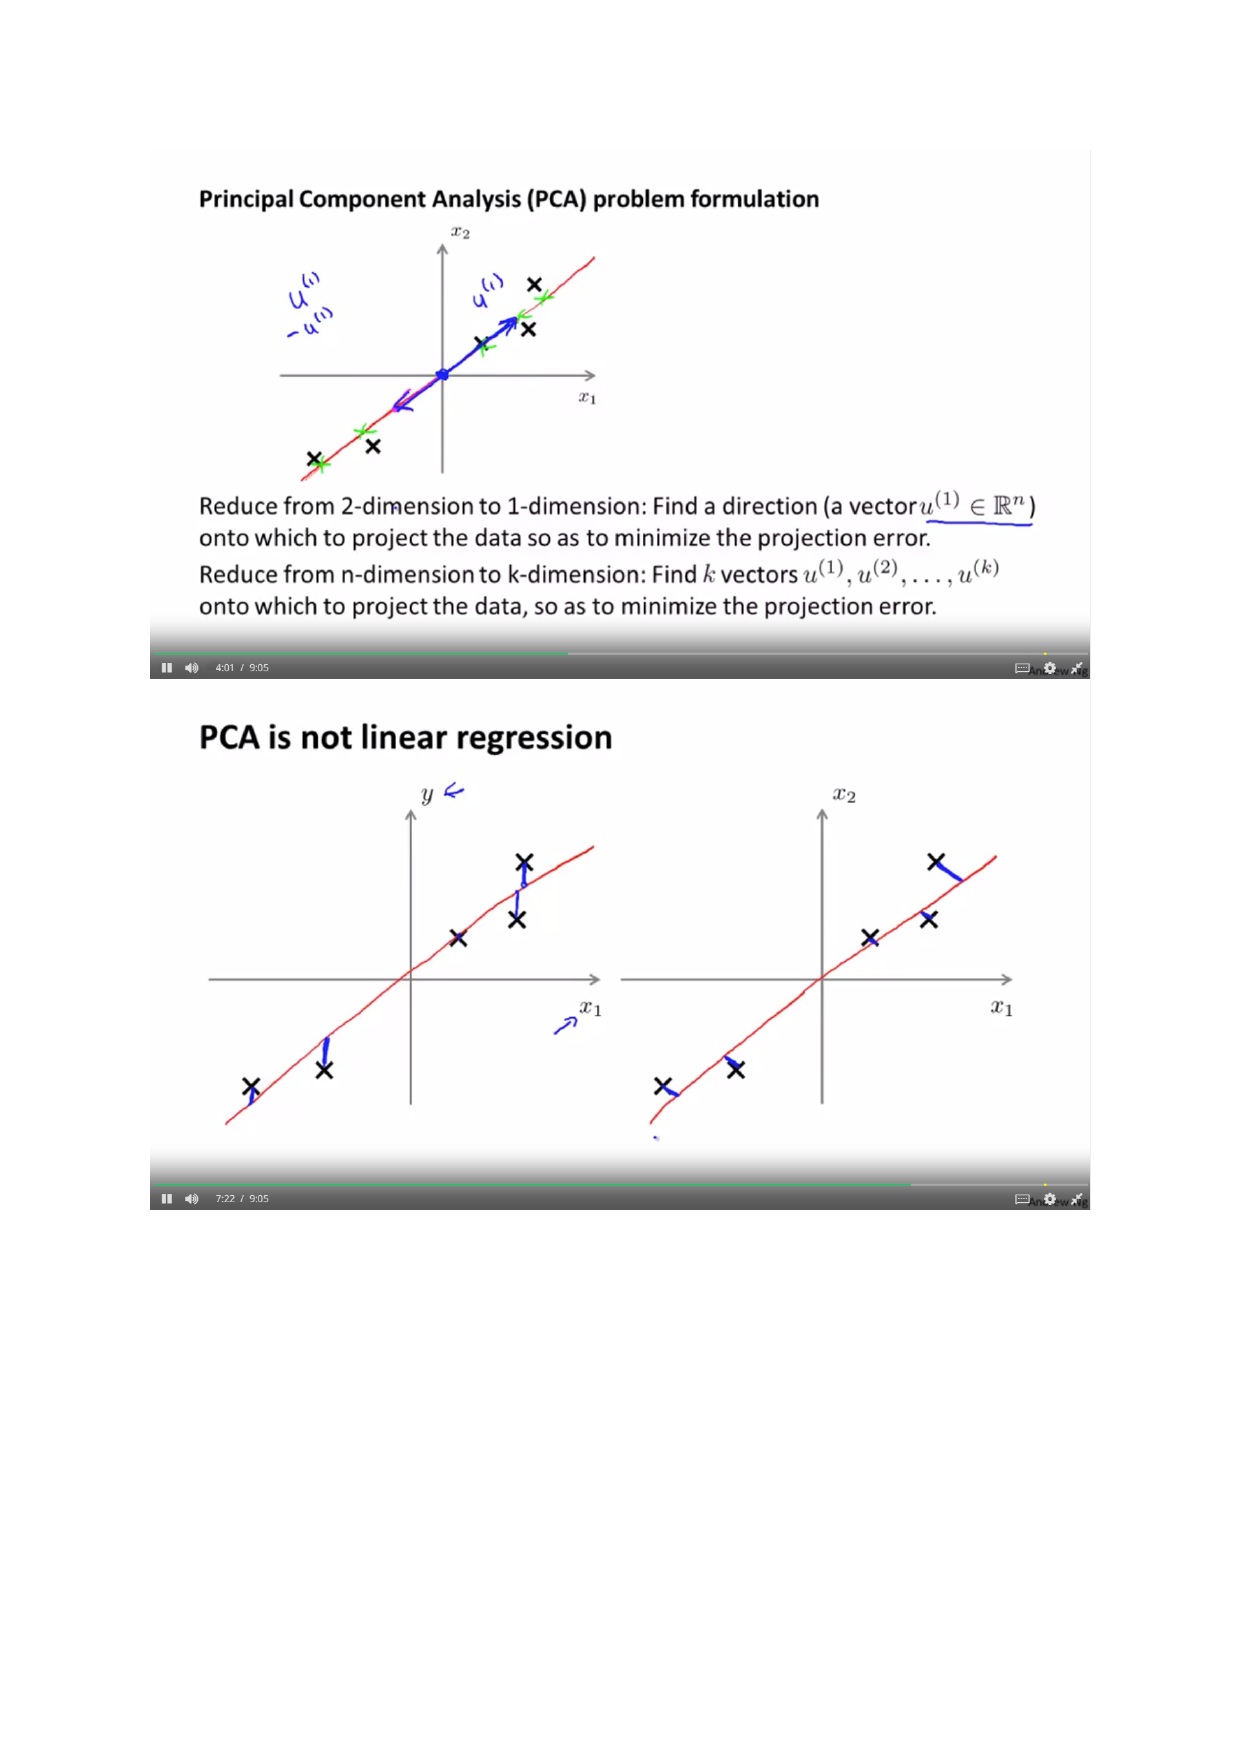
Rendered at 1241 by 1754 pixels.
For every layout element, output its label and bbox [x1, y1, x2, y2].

picture [150, 680, 1091, 1210]
picture [150, 150, 1091, 679]
